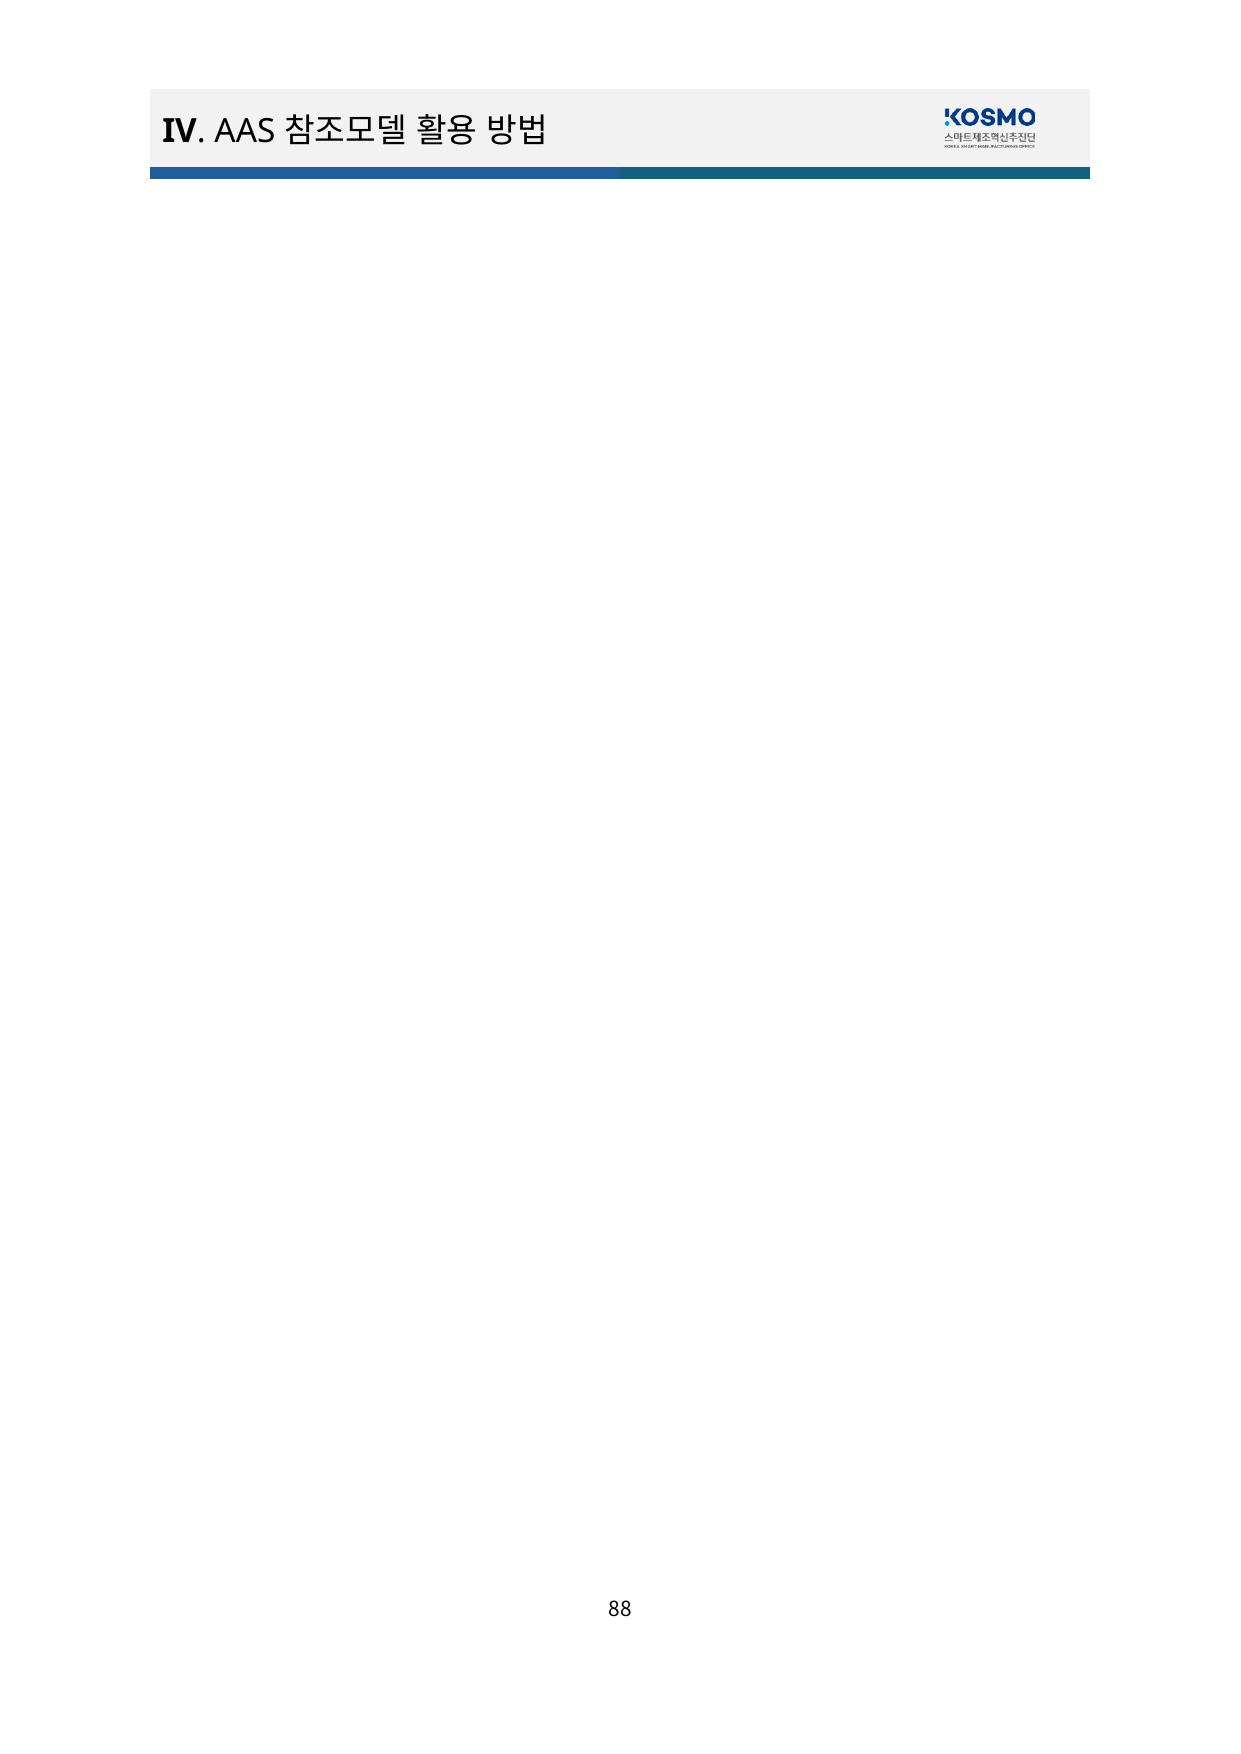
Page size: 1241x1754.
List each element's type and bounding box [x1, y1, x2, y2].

picture [944, 108, 1035, 148]
